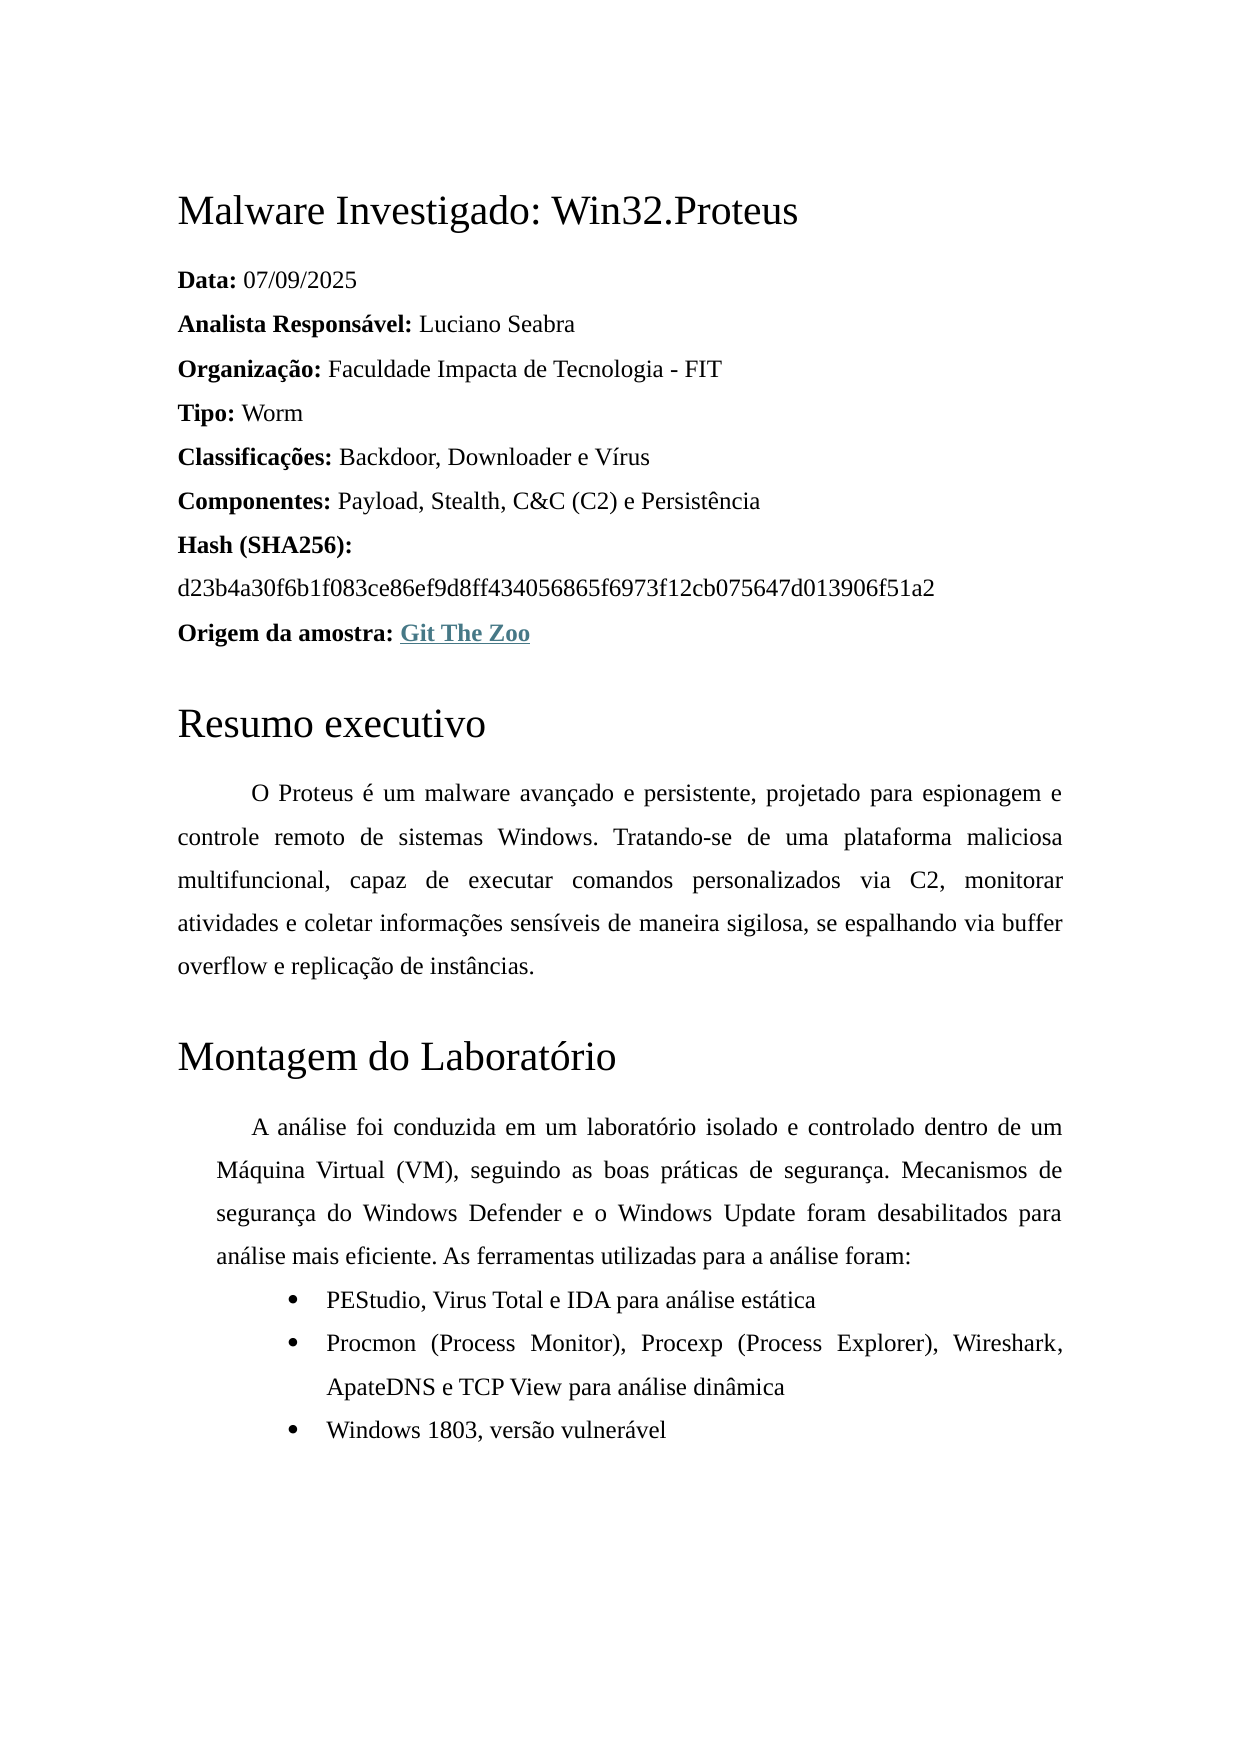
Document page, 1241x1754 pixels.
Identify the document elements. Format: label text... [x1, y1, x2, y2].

subtitle Montagem do Laboratório [177, 1032, 1063, 1079]
text Data: 07/09/2025 [177, 265, 1063, 294]
list Windows 1803, versão vulnerável [288, 1415, 1063, 1443]
text A análise foi conduzida em um laboratório isolado e controlado dentro de um Máquina Virtual (VM), seguindo as boas práticas de segurança. Mecanismos de segurança do Windows Defender e o Windows Update foram desabilitados para análise mais eficiente. As ferramentas utilizadas para a análise foram: [216, 1112, 1063, 1270]
text Tipo: Worm [177, 398, 1063, 427]
subtitle Resumo executivo [177, 698, 1063, 746]
text Origem da amostra: Git The Zoo [177, 618, 1063, 646]
text Analista Responsável: Luciano Seabra [177, 309, 1063, 338]
text Hash (SHA256): d23b4a30f6b1f083ce86ef9d8ff434056865f6973f12cb075647d013906f51a2 [177, 530, 1063, 602]
list Procmon (Process Monitor), Procexp (Process Explorer), Wireshark, ApateDNS e TCP View para análise dinâmica [288, 1328, 1063, 1400]
text Classificações: Backdoor, Downloader e Vírus [177, 442, 1063, 471]
text Organização: Faculdade Impacta de Tecnologia - FIT [177, 354, 1063, 382]
list PEStudio, Virus Total e IDA para análise estática [288, 1285, 1063, 1314]
text O Proteus é um malware avançado e persistente, projetado para espionagem e controle remoto de sistemas Windows. Tratando-se de uma plataforma maliciosa multifuncional, capaz de executar comandos personalizados via C2, monitorar atividades e coletar informações sensíveis de maneira sigilosa, se espalhando via buffer overflow e replicação de instâncias. [177, 778, 1063, 980]
subtitle Malware Investigado: Win32.Proteus [177, 185, 1063, 233]
text Componentes: Payload, Stealth, C&C (C2) e Persistência [177, 486, 1063, 515]
